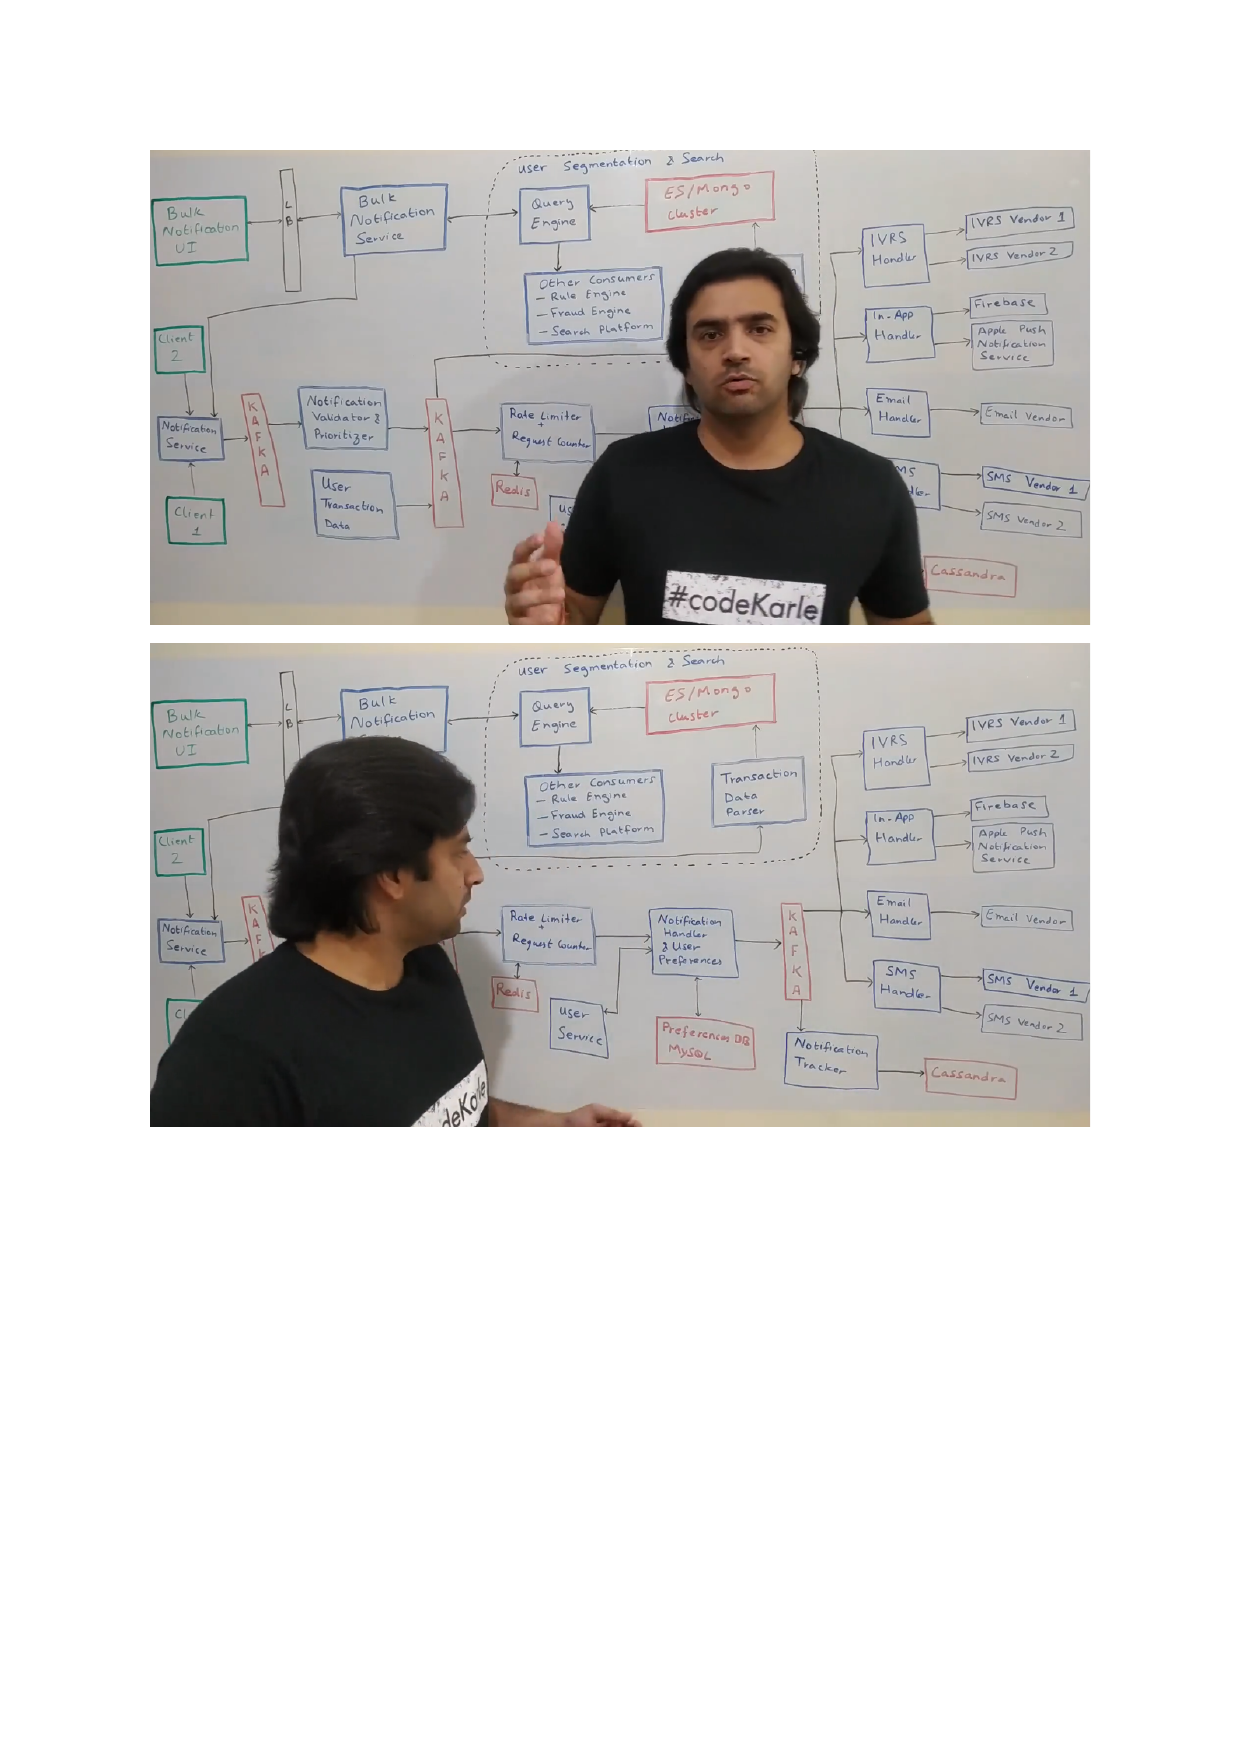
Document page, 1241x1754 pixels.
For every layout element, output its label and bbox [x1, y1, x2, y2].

picture [150, 150, 1091, 625]
picture [150, 643, 1091, 1127]
